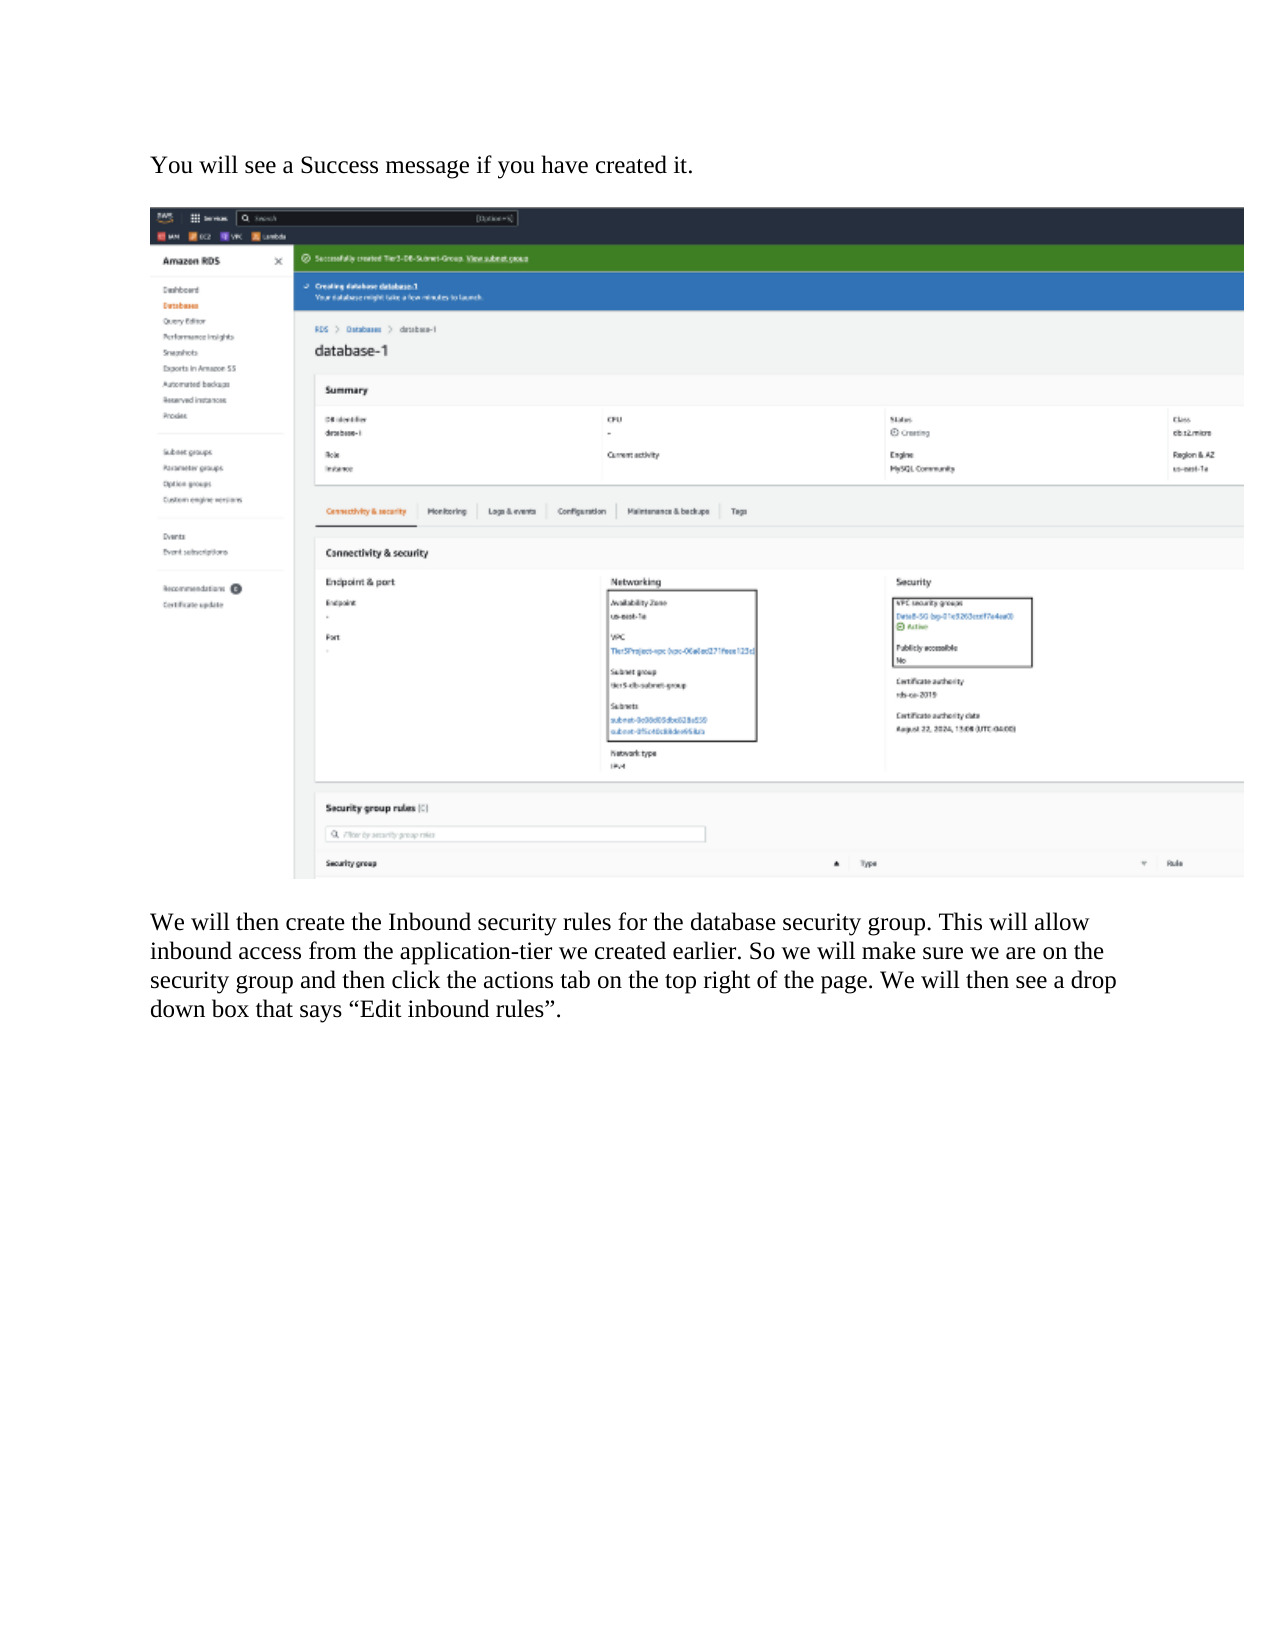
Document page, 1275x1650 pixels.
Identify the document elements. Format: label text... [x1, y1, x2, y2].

picture [150, 207, 1244, 879]
text You will see a Success message if you have created it. [150, 150, 1125, 179]
text We will then create the Inbound security rules for the database security group. This will allow inbound access from the application-tier we created earlier. So we will make sure we are on the security group and then click the actions tab on the top right of the page. We will then see a drop down box that says “Edit inbound rules”. [150, 907, 1125, 1022]
